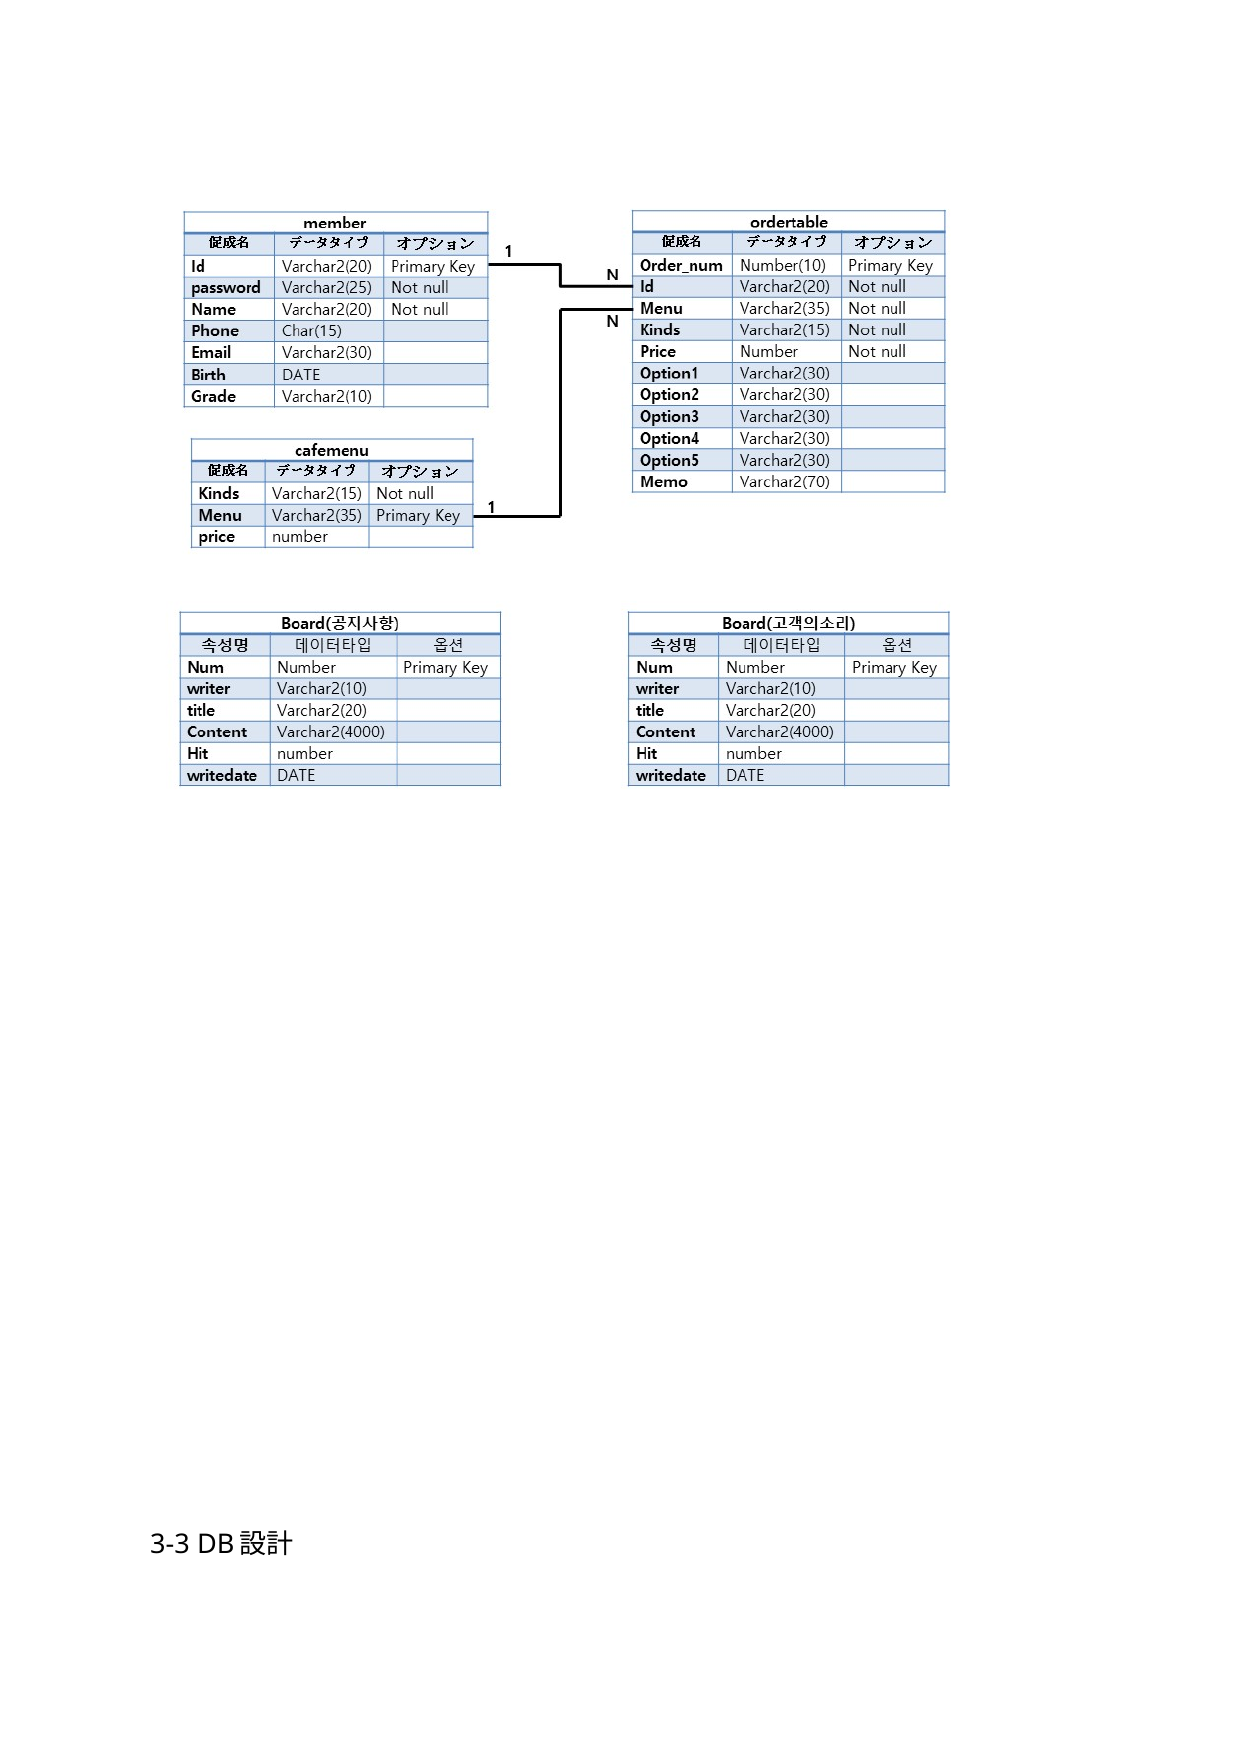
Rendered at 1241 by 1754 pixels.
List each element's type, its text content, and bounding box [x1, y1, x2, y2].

text 3-3 DB設計 [150, 1522, 1090, 1561]
picture [150, 177, 1091, 883]
